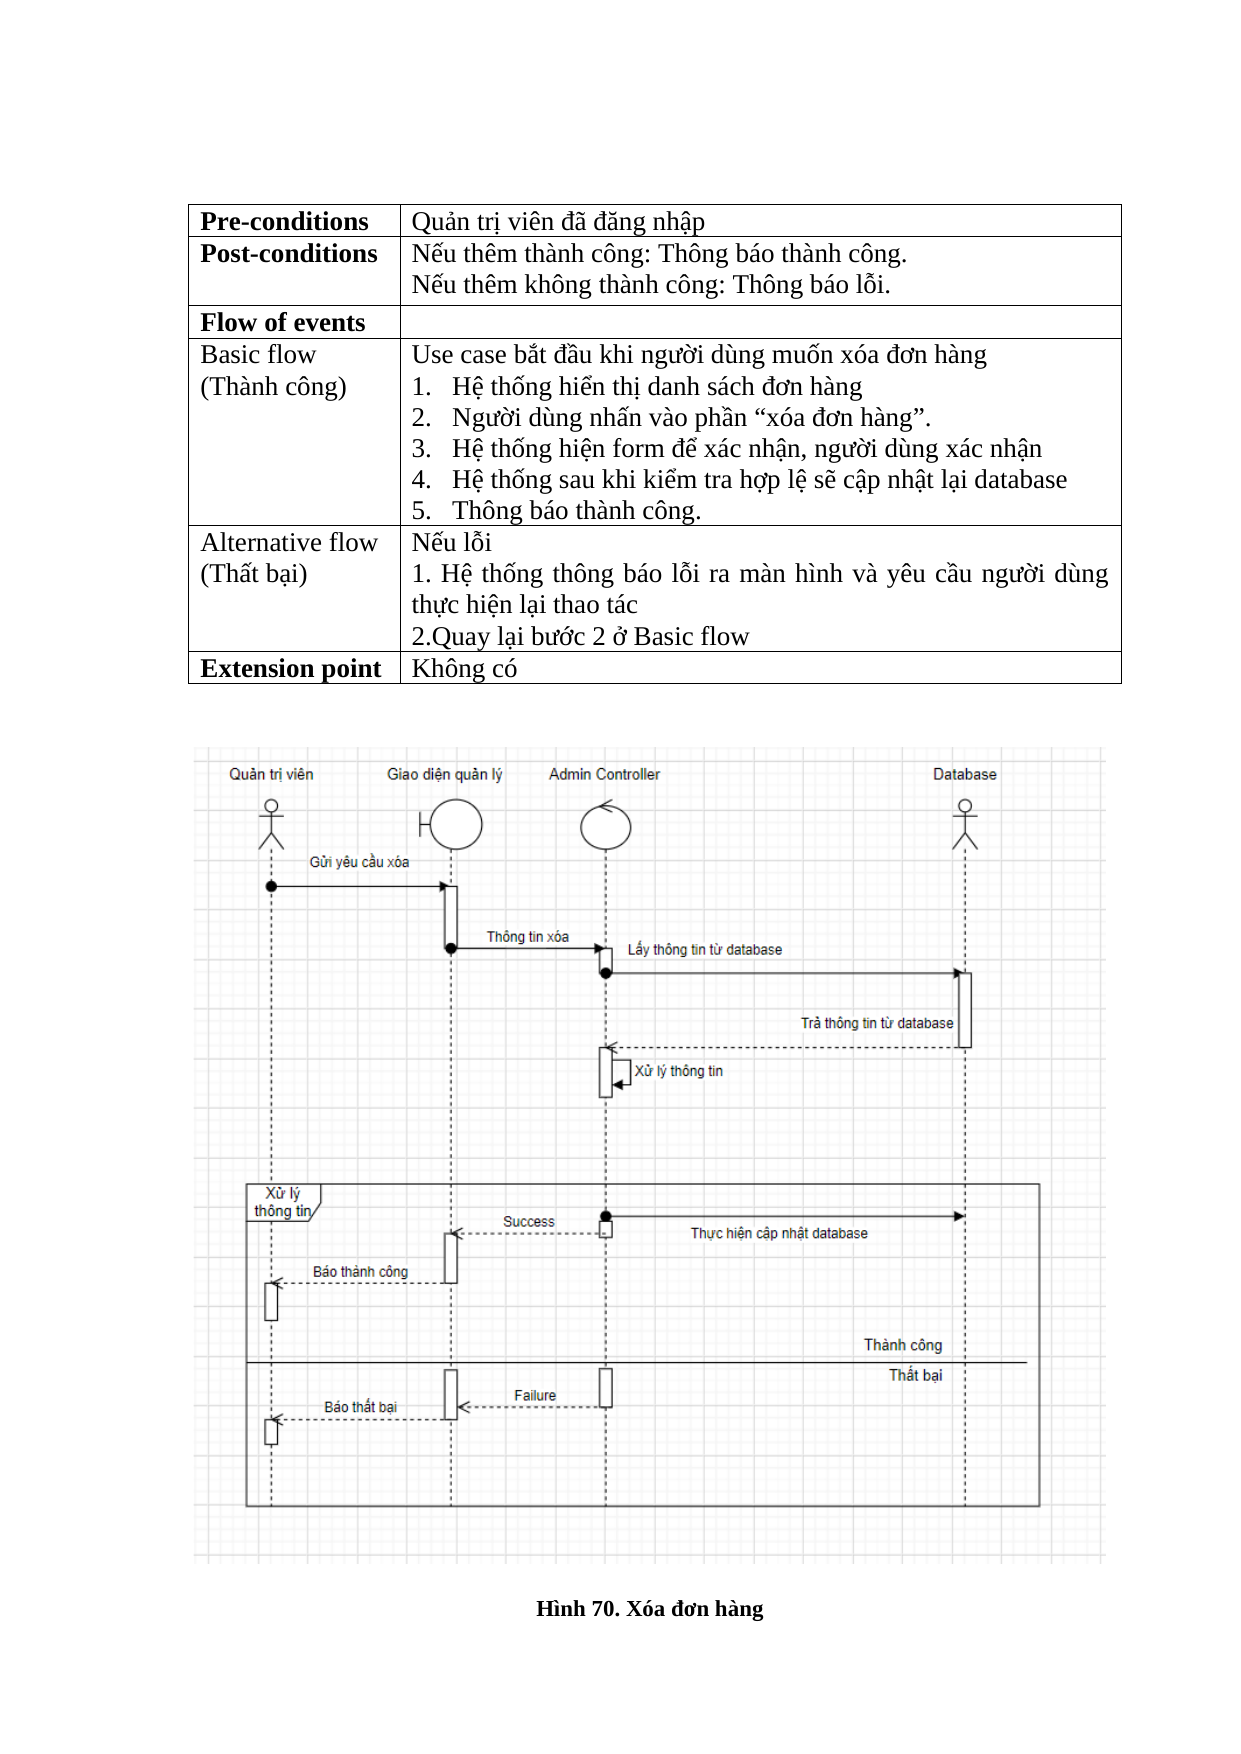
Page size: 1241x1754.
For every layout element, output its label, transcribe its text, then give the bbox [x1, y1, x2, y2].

table_cell Quản trị viên đã đăng nhập [401, 205, 1121, 236]
table_cell Flow of events [189, 306, 400, 337]
picture [193, 747, 1106, 1564]
table_cell Nếu lỗi 1. Hệ thống thông báo lỗi ra màn hình và yêu cầu người dùng thực hiện lại thao tác 2.Quay lại bước 2 ở Basic flow [401, 526, 1121, 651]
text Hình 70. Xóa đơn hàng [177, 1595, 1122, 1622]
table_cell Pre-conditions [189, 205, 400, 236]
table_cell Không có [401, 652, 1121, 683]
table_cell Post-conditions [189, 237, 400, 305]
table_cell Alternative flow (Thất bại) [189, 526, 400, 651]
table_cell Nếu thêm thành công: Thông báo thành công. Nếu thêm không thành công: Thông báo lỗi. [401, 237, 1121, 305]
table_cell [401, 306, 1121, 337]
table_cell Basic flow (Thành công) [189, 339, 400, 525]
table_cell Extension point [189, 652, 400, 683]
table_cell Use case bắt đầu khi người dùng muốn xóa đơn hàng 1. Hệ thống hiển thị danh sách đơn hàng 2. Người dùng nhấn vào phần “xóa đơn hàng”. 3. Hệ thống hiện form để xác nhận, người dùng xác nhận 4. Hệ thống sau khi kiểm tra hợp lệ sẽ cập nhật lại database 5. Thông báo thành công. [401, 339, 1121, 525]
